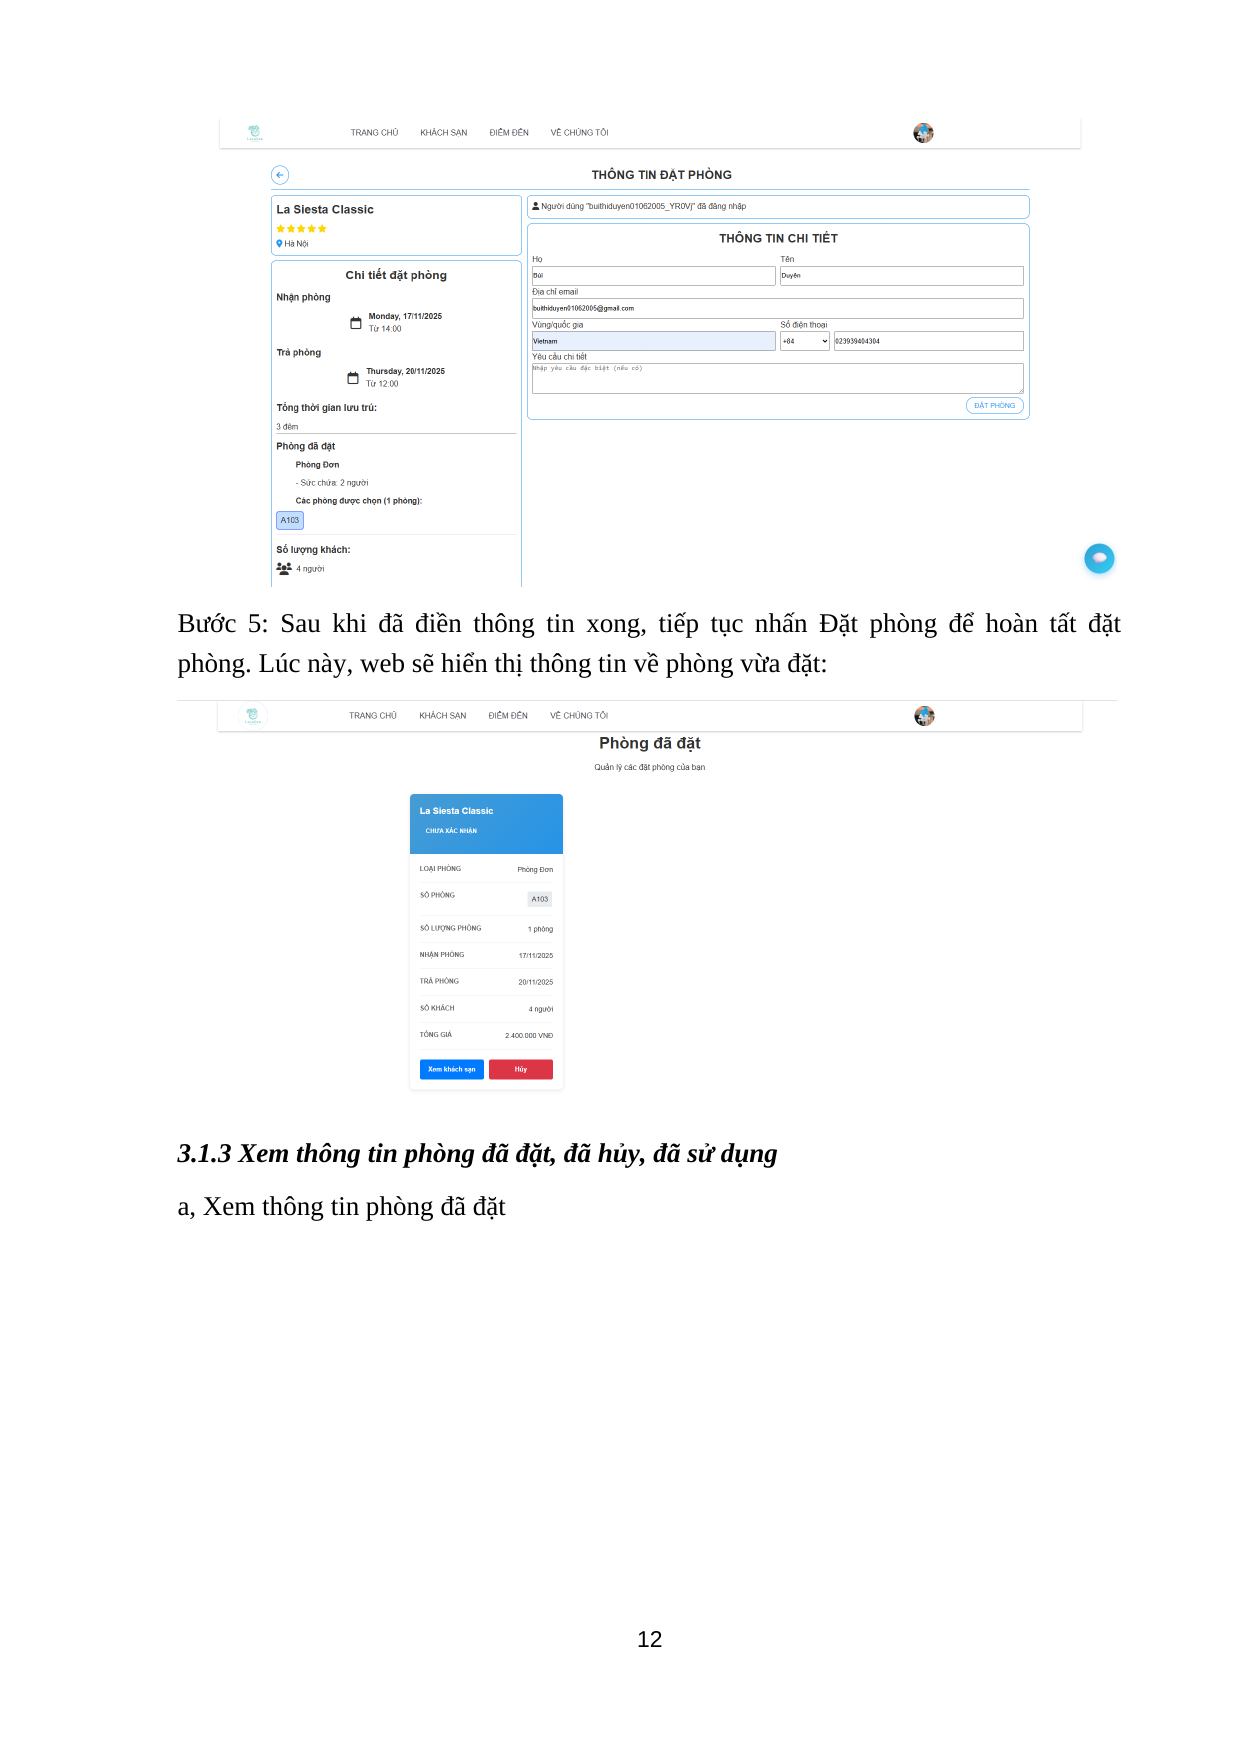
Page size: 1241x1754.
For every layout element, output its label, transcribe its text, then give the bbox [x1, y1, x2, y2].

text Bước 5: Sau khi đã điền thông tin xong, tiếp tục nhấn Đặt phòng để hoàn tất đặt phòng. Lúc này, web sẽ hiển thị thông tin về phòng vừa đặt: [177, 607, 1122, 679]
picture [177, 118, 1118, 587]
text a, Xem thông tin phòng đã đặt [177, 1190, 1122, 1222]
picture [177, 700, 1118, 1118]
text 3.1.3 Xem thông tin phòng đã đặt, đã hủy, đã sử dụng [177, 1137, 1122, 1169]
